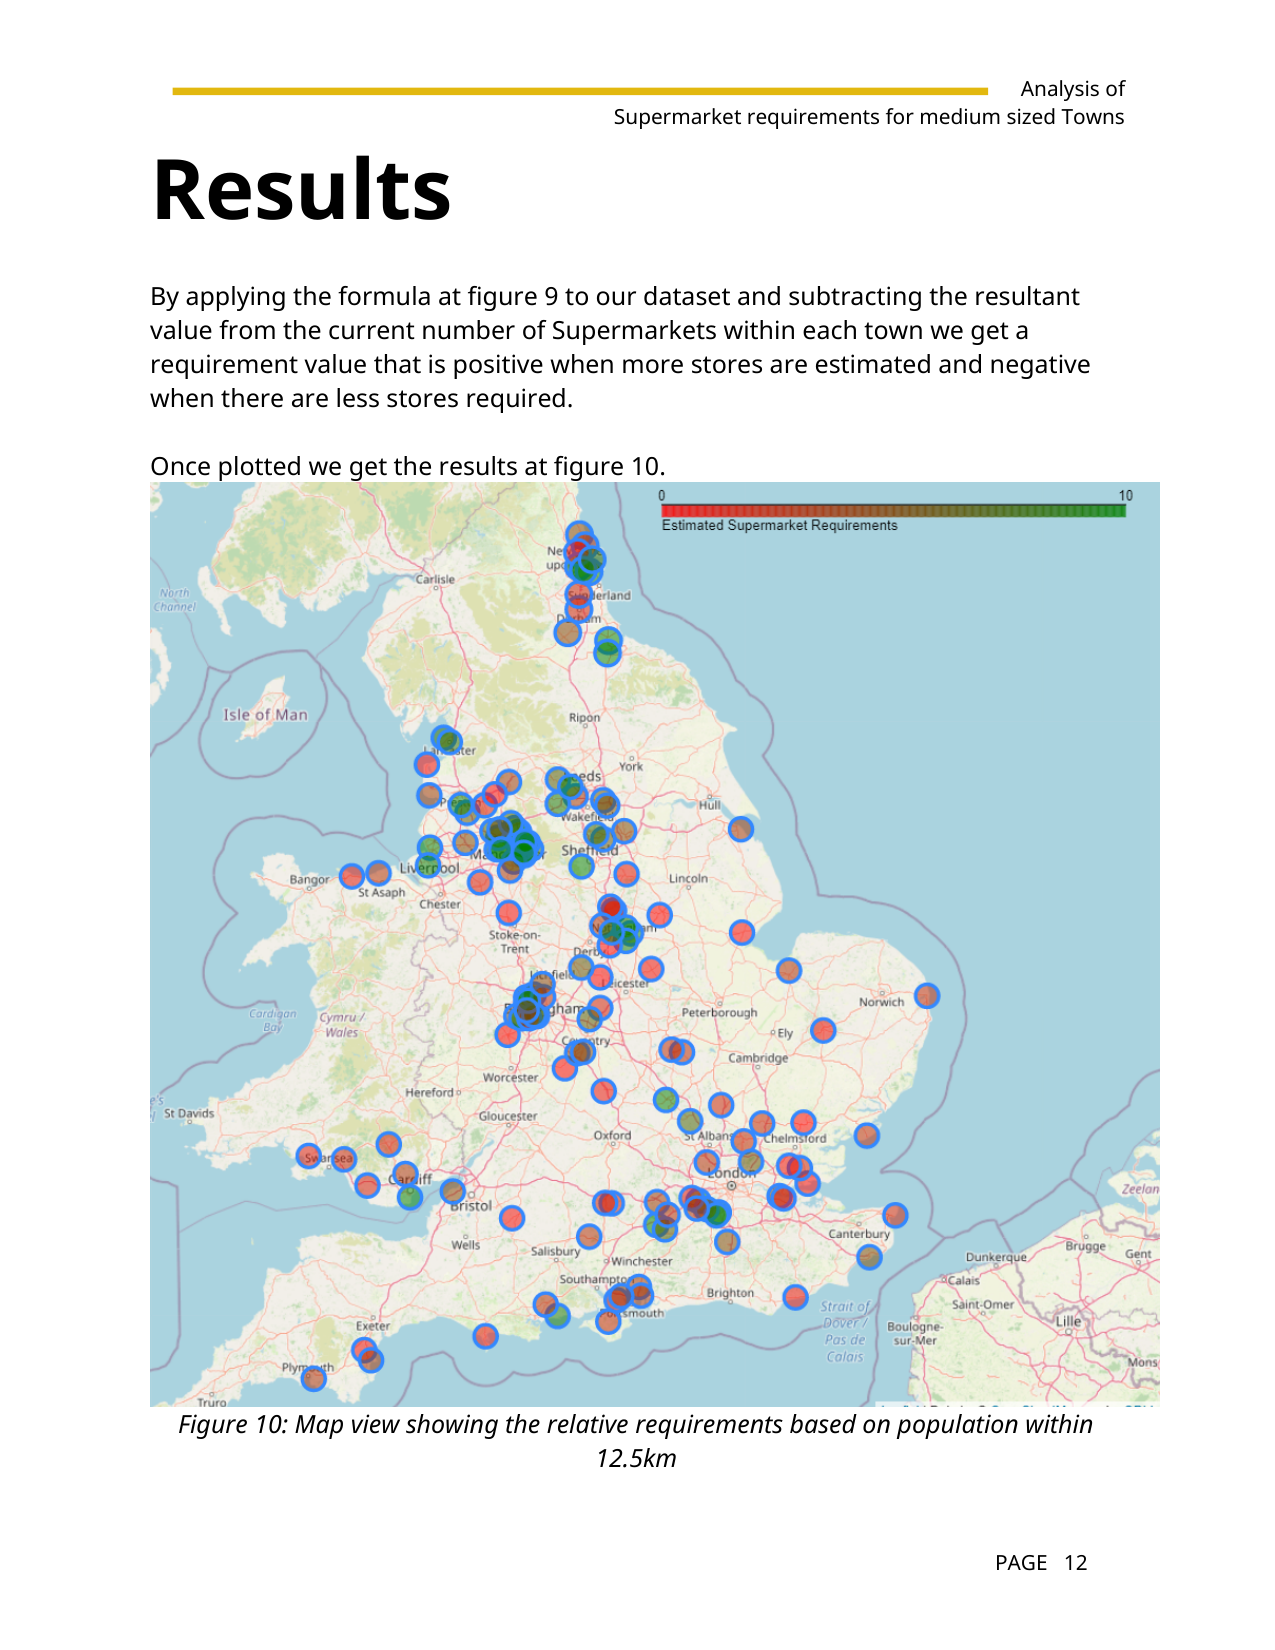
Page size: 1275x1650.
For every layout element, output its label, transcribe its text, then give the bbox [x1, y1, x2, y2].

text Once plotted we get the results at figure 10. [150, 449, 1125, 482]
text By applying the formula at figure 9 to our dataset and subtracting the resultant value from the current number of Supermarkets within each town we get a requirement value that is positive when more stores are estimated and negative when there are less stores required. [150, 278, 1125, 414]
picture [150, 482, 1160, 1407]
subtitle Results [150, 131, 1125, 244]
text Figure 10: Map view showing the relative requirements based on population within 12.5km [150, 1407, 1125, 1475]
